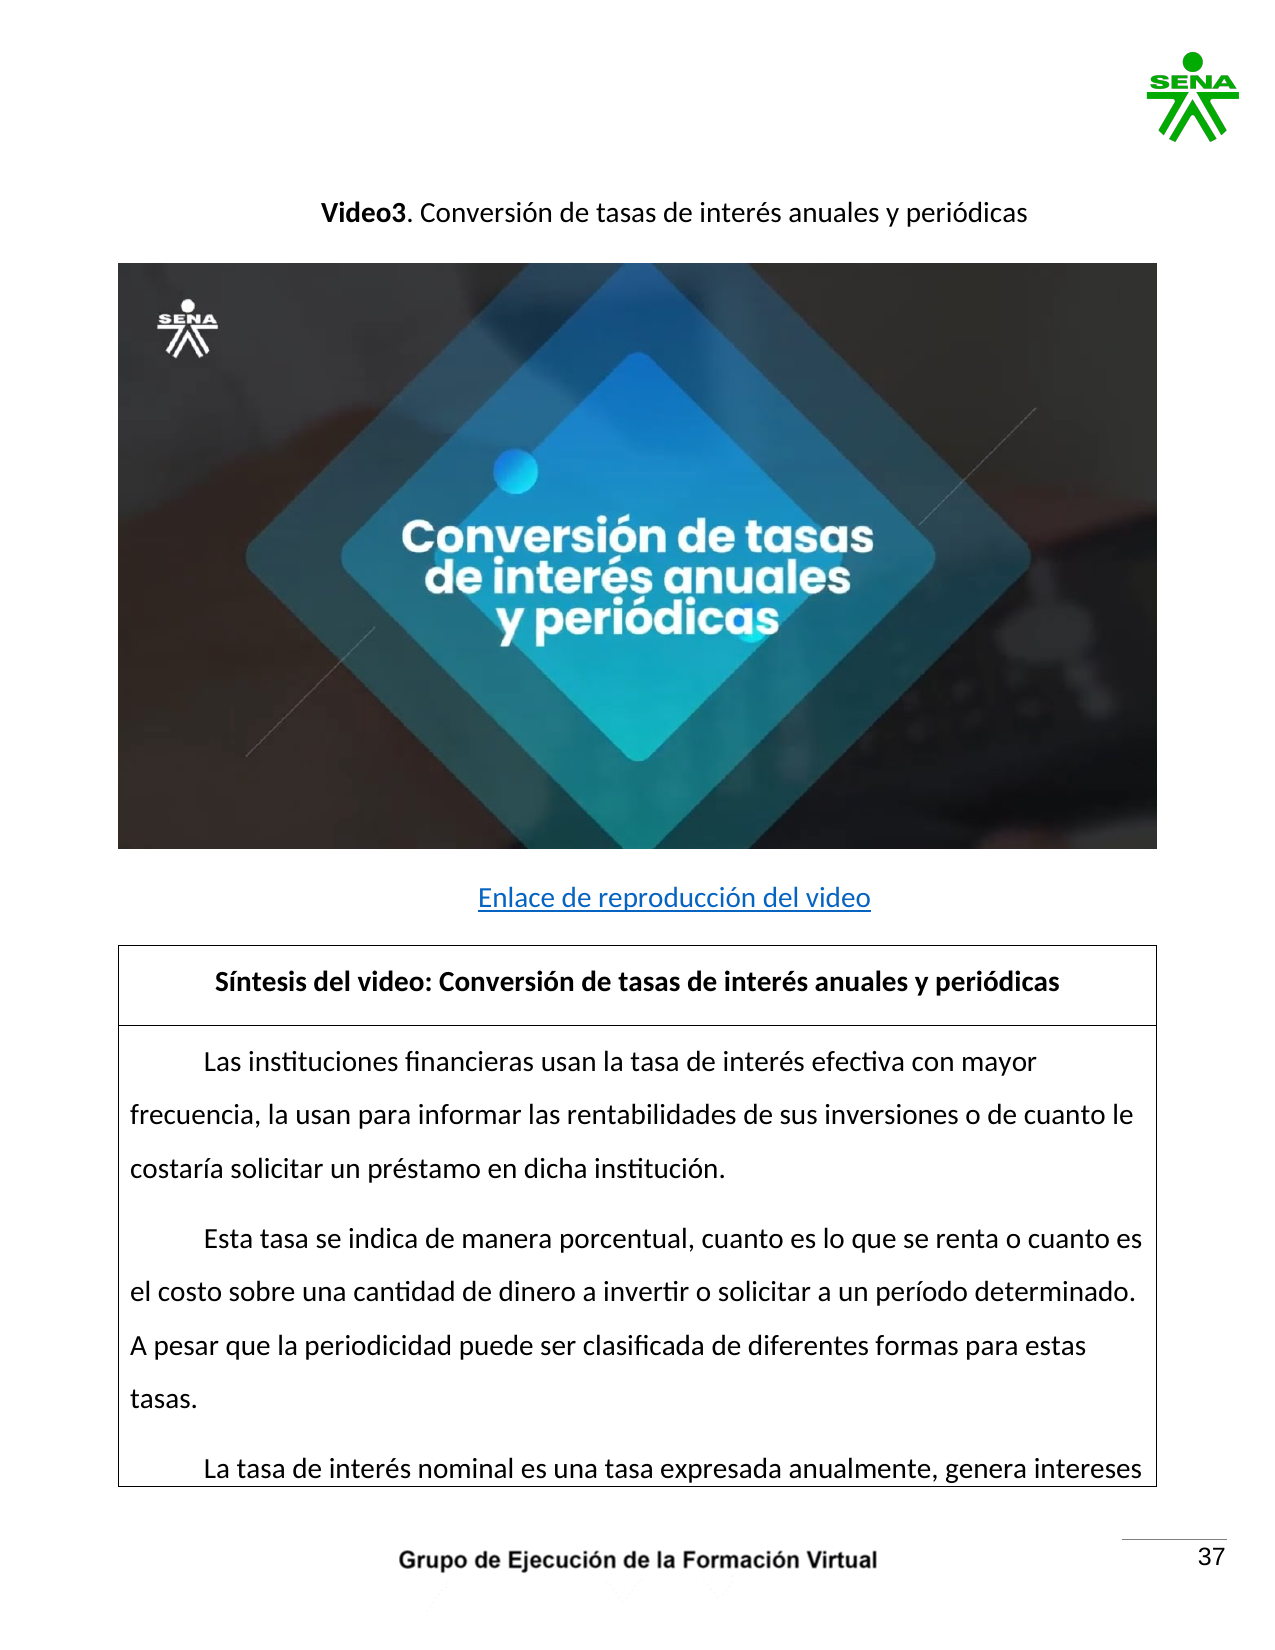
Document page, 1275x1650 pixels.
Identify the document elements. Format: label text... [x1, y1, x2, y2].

text Enlace de reproducción del video [118, 879, 1157, 915]
text Video3. Conversión de tasas de interés anuales y periódicas [118, 194, 1157, 229]
picture [118, 263, 1157, 849]
picture [1146, 52, 1239, 142]
picture [0, 1500, 1275, 1611]
table_header Síntesis del video: Conversión de tasas de interés anuales y periódicas [119, 946, 1156, 1025]
